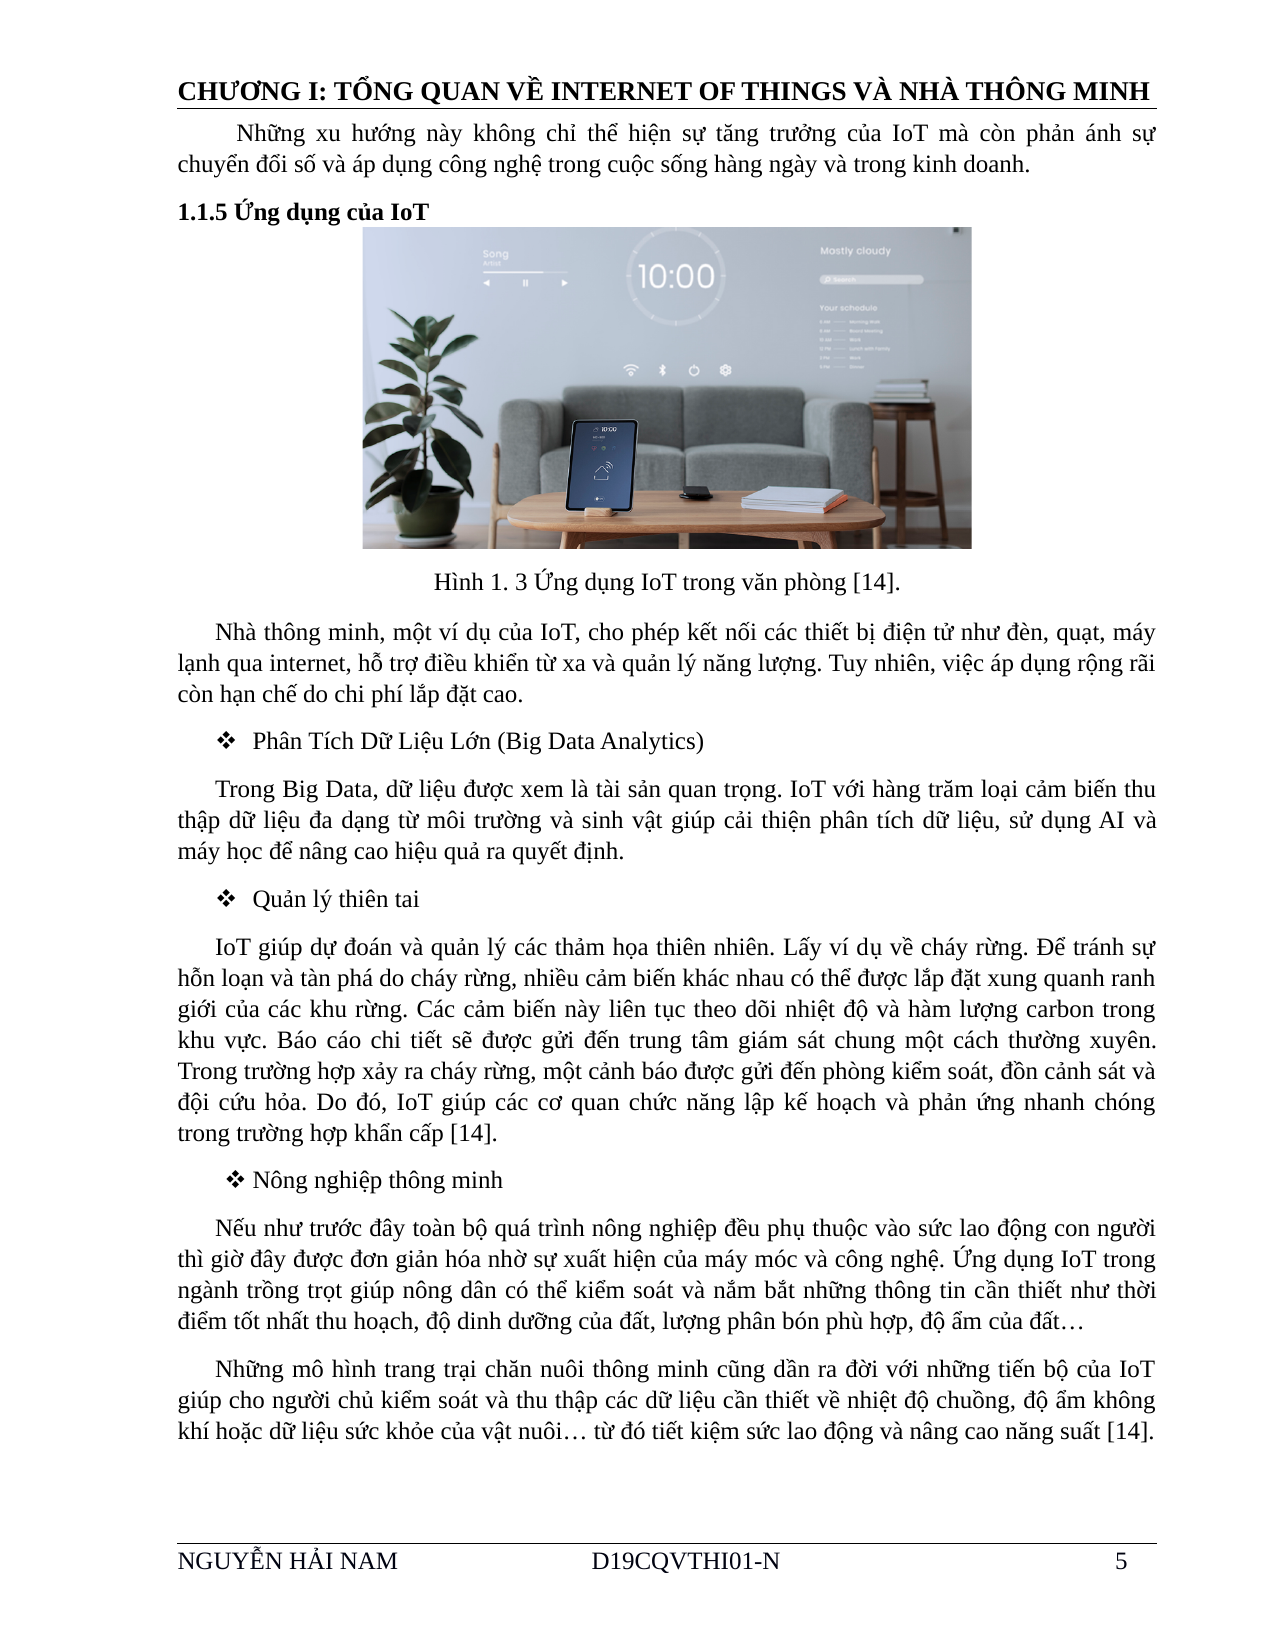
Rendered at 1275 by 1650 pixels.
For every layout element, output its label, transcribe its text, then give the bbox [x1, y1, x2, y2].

text IoT giúp dự đoán và quản lý các thảm họa thiên nhiên. Lấy ví dụ về cháy rừng. Để tránh sự hỗn loạn và tàn phá do cháy rừng, nhiều cảm biến khác nhau có thể được lắp đặt xung quanh ranh giới của các khu rừng. Các cảm biến này liên tục theo dõi nhiệt độ và hàm lượng carbon trong khu vực. Báo cáo chi tiết sẽ được gửi đến trung tâm giám sát chung một cách thường xuyên. Trong trường hợp xảy ra cháy rừng, một cảnh báo được gửi đến phòng kiểm soát, đồn cảnh sát và đội cứu hỏa. Do đó, IoT giúp các cơ quan chức năng lập kế hoạch và phản ứng nhanh chóng trong trường hợp khẩn cấp [14]. [177, 932, 1157, 1147]
subtitle 1.1.5 Ứng dụng của IoT [177, 197, 1157, 226]
text Nếu như trước đây toàn bộ quá trình nông nghiệp đều phụ thuộc vào sức lao động con người thì giờ đây được đơn giản hóa nhờ sự xuất hiện của máy móc và công nghệ. Ứng dụng IoT trong ngành trồng trọt giúp nông dân có thể kiểm soát và nắm bắt những thông tin cần thiết như thời điểm tốt nhất thu hoạch, độ dinh dưỡng của đất, lượng phân bón phù hợp, độ ẩm của đất… [177, 1213, 1157, 1335]
picture [362, 227, 972, 549]
list Quản lý thiên tai [215, 884, 1157, 913]
text Trong Big Data, dữ liệu được xem là tài sản quan trọng. IoT với hàng trăm loại cảm biến thu thập dữ liệu đa dạng từ môi trường và sinh vật giúp cải thiện phân tích dữ liệu, sử dụng AI và máy học để nâng cao hiệu quả ra quyết định. [177, 774, 1157, 865]
list Nông nghiệp thông minh [224, 1166, 1157, 1194]
text Những xu hướng này không chỉ thể hiện sự tăng trưởng của IoT mà còn phản ánh sự chuyển đổi số và áp dụng công nghệ trong cuộc sống hàng ngày và trong kinh doanh. [177, 118, 1157, 178]
text Hình 1. 3 Ứng dụng IoT trong văn phòng [14]. [177, 567, 1157, 596]
text Nhà thông minh, một ví dụ của IoT, cho phép kết nối các thiết bị điện tử như đèn, quạt, máy lạnh qua internet, hỗ trợ điều khiển từ xa và quản lý năng lượng. Tuy nhiên, việc áp dụng rộng rãi còn hạn chế do chi phí lắp đặt cao. [177, 617, 1157, 707]
list Phân Tích Dữ Liệu Lớn (Big Data Analytics) [215, 726, 1157, 755]
text Những mô hình trang trại chăn nuôi thông minh cũng dần ra đời với những tiến bộ của IoT giúp cho người chủ kiểm soát và thu thập các dữ liệu cần thiết về nhiệt độ chuồng, độ ẩm không khí hoặc dữ liệu sức khỏe của vật nuôi… từ đó tiết kiệm sức lao động và nâng cao năng suất [14]. [177, 1354, 1157, 1445]
